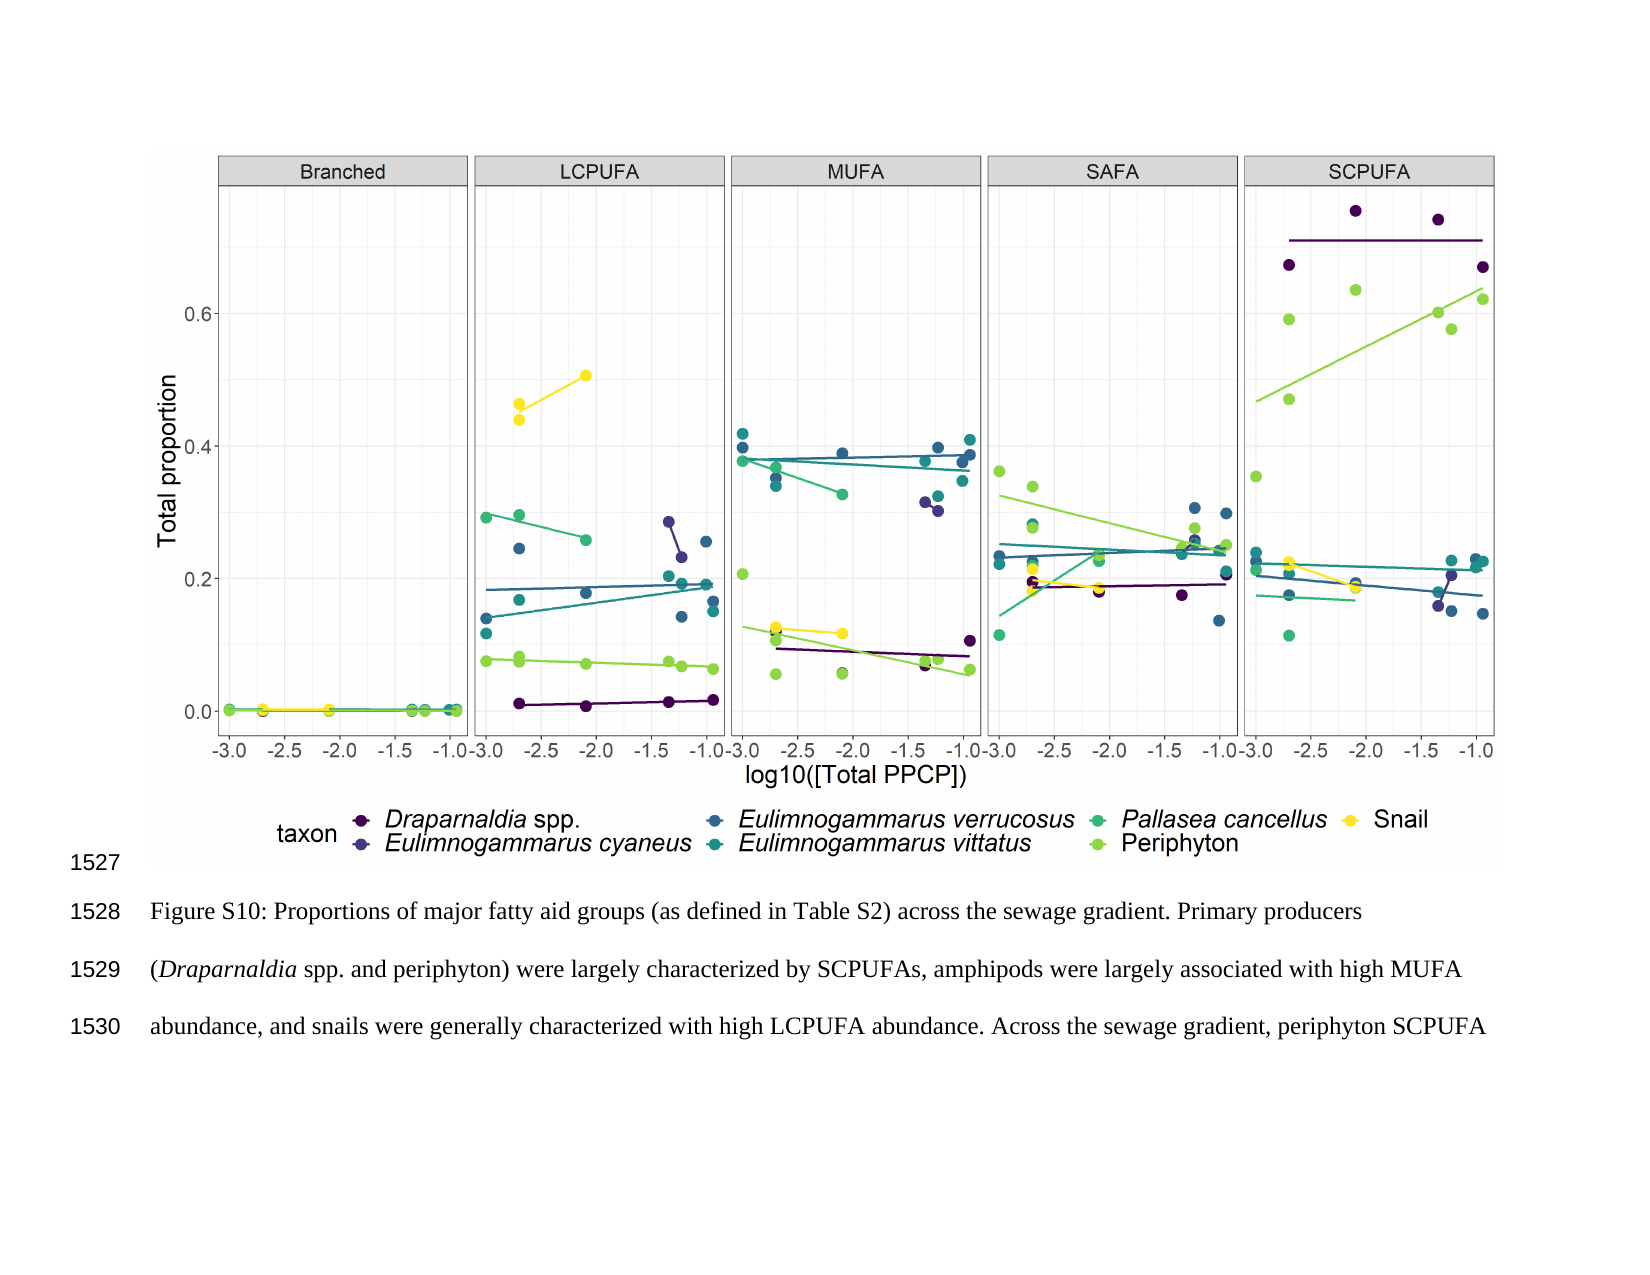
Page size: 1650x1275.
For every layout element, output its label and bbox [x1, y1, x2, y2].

picture [150, 150, 1500, 870]
text [150, 896, 1500, 1040]
